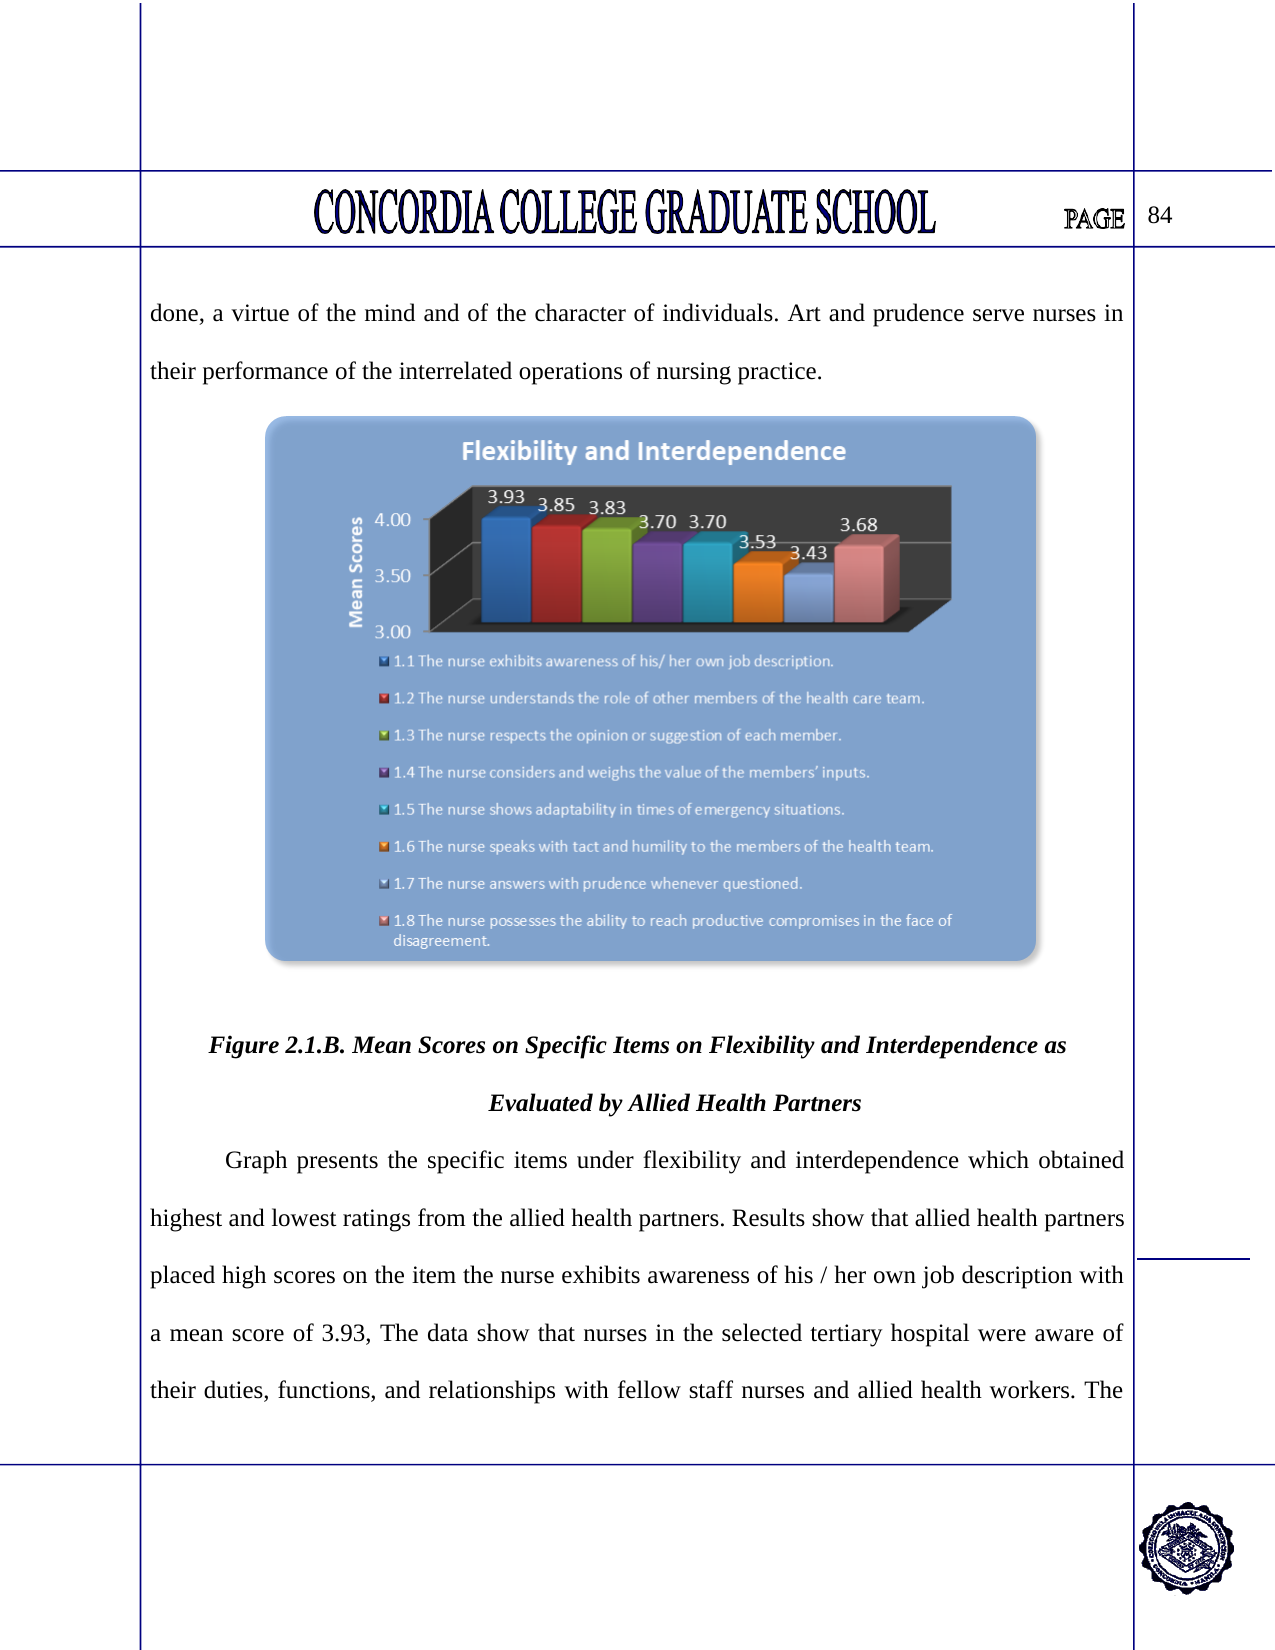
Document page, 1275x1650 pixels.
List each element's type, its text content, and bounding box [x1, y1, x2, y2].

picture [1139, 1502, 1234, 1596]
subtitle Figure 2.1.B. Mean Scores on Specific Items on Flexibility and Interdependence as [208, 1030, 1183, 1059]
picture [314, 189, 936, 234]
text Evaluated by Allied Health Partners [286, 1088, 1064, 1116]
picture [1064, 208, 1125, 229]
text done, a virtue of the mind and of the character of individuals. Art and prudence serve nurses in their performance of the interrelated operations of nursing practice. [150, 298, 1125, 385]
text Graph presents the specific items under flexibility and interdependence which obtained highest and lowest ratings from the allied health partners. Results show that allied health partners placed high scores on the item the nurse exhibits awareness of his / her own job description with a mean score of 3.93, The data show that nurses in the selected tertiary hospital were aware of their duties, functions, and relationships with fellow staff nurses and allied health workers. The [150, 1145, 1125, 1404]
picture [263, 414, 1047, 972]
